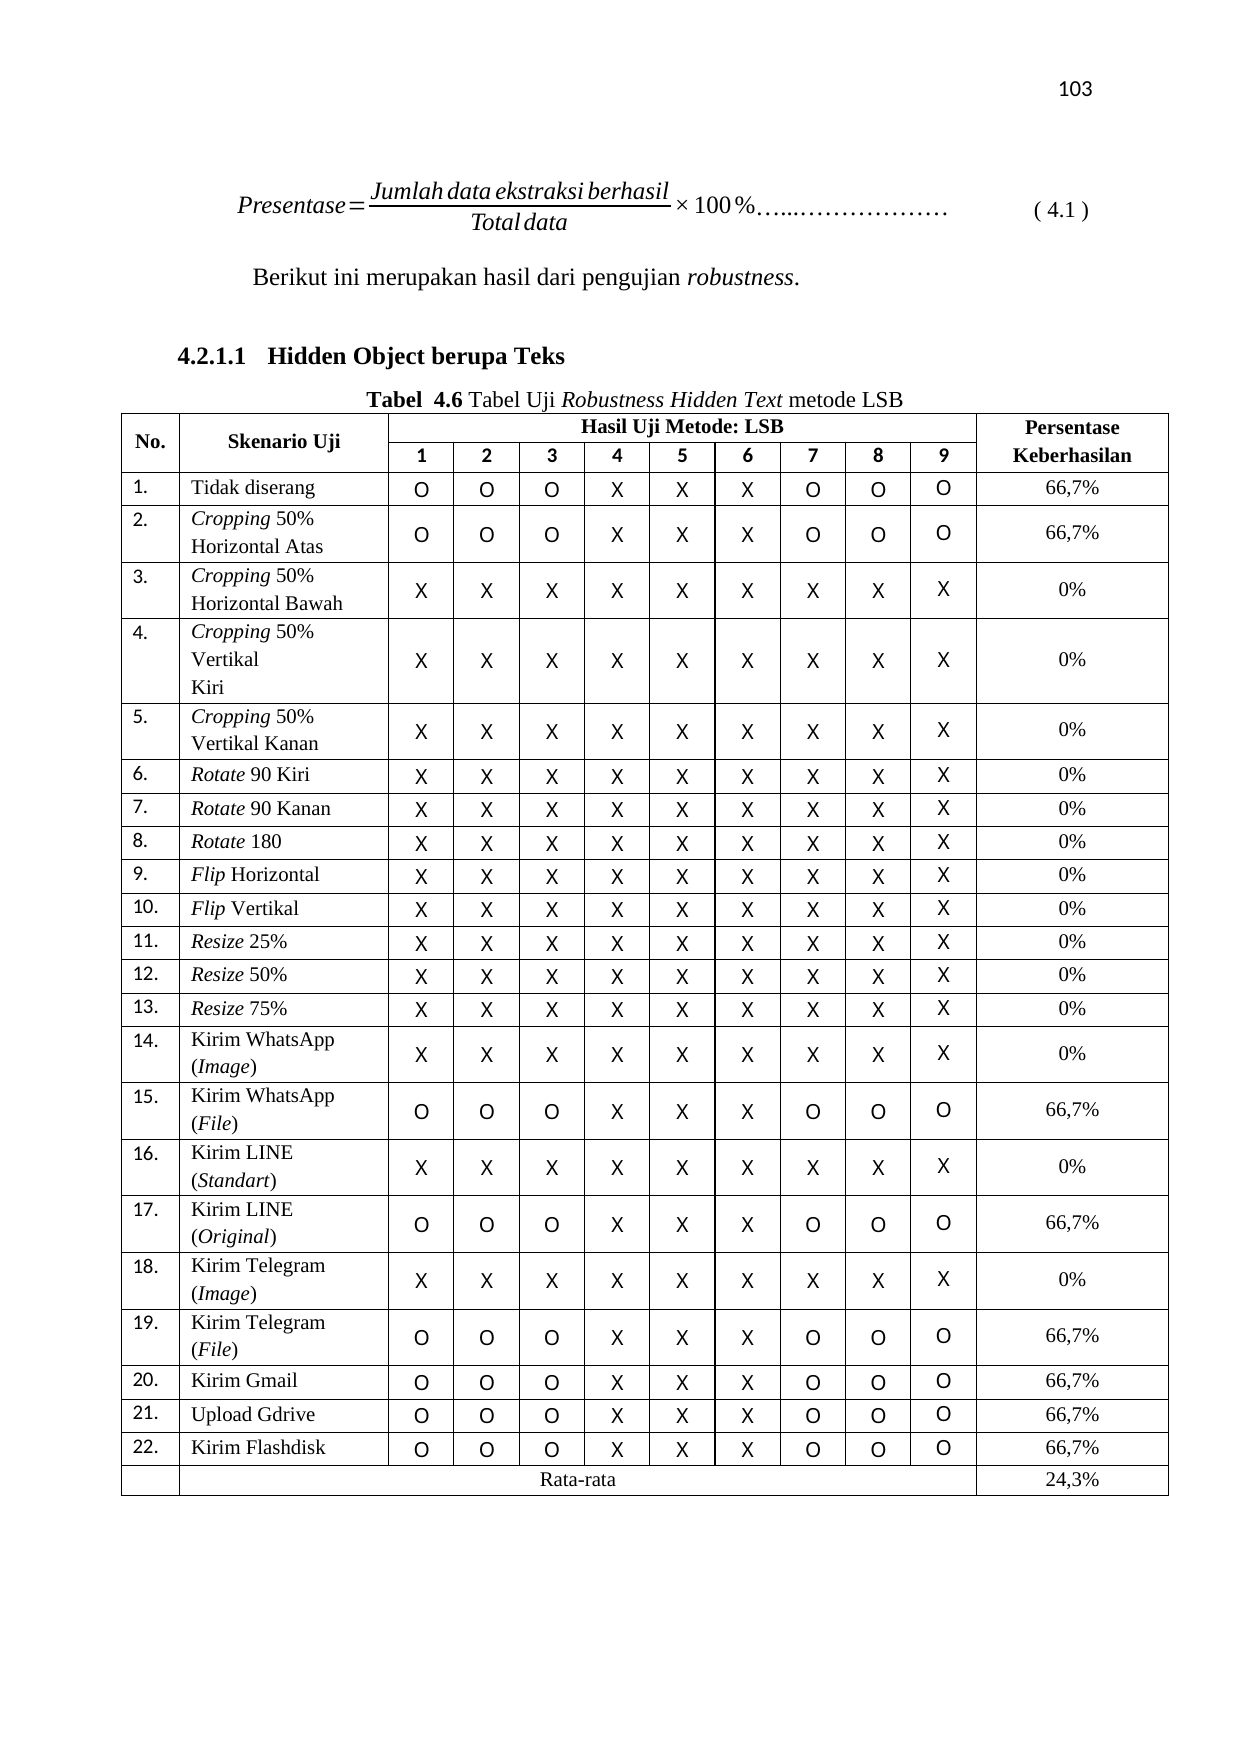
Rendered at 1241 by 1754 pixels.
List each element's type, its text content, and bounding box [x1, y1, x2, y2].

table_cell X [716, 994, 780, 1026]
table_cell 0% [977, 894, 1168, 926]
subtitle Hidden Object berupa Teks [177, 341, 1092, 369]
table_cell X [911, 860, 976, 892]
table_cell Kirim Telegram (Image) [180, 1253, 388, 1308]
table_cell 0% [977, 1253, 1168, 1308]
table_cell O [911, 1196, 976, 1252]
table_cell X [781, 704, 845, 759]
table_cell Kirim LINE (Standart) [180, 1140, 388, 1195]
table_cell O [781, 1400, 845, 1432]
table_cell 7. [122, 794, 179, 826]
table_cell O [846, 473, 910, 505]
table_cell Flip Vertikal [180, 894, 388, 926]
table_cell X [781, 794, 845, 826]
table_cell X [520, 960, 584, 992]
table_cell 66,7% [977, 1310, 1168, 1365]
table_cell 22. [122, 1433, 179, 1465]
table_cell X [454, 704, 519, 759]
table_cell X [389, 794, 453, 826]
text Berikut ini merupakan hasil dari pengujian robustness. [177, 262, 1092, 291]
table_cell 0% [977, 860, 1168, 892]
table_cell X [716, 473, 780, 505]
table_cell O [520, 1196, 584, 1252]
table_cell X [650, 860, 714, 892]
table_cell O [846, 1400, 910, 1432]
table_cell 0% [977, 1140, 1168, 1195]
table_cell X [716, 794, 780, 826]
table_cell O [454, 1366, 519, 1398]
table_header No. [122, 414, 179, 472]
table_cell 3. [122, 563, 179, 618]
table_cell 18. [122, 1253, 179, 1308]
table_cell X [585, 1196, 649, 1252]
table_cell O [520, 1400, 584, 1432]
table_cell X [520, 760, 584, 792]
table_cell O [911, 506, 976, 562]
table_cell O [520, 1310, 584, 1365]
table_cell X [520, 894, 584, 926]
table_cell O [911, 1400, 976, 1432]
table_cell 0% [977, 794, 1168, 826]
table_cell X [911, 794, 976, 826]
table_cell O [389, 1366, 453, 1398]
table_cell X [585, 1366, 649, 1398]
table_cell X [911, 619, 976, 702]
table_cell X [520, 860, 584, 892]
table_cell X [911, 927, 976, 959]
table_cell X [781, 619, 845, 702]
table_cell X [585, 860, 649, 892]
table_cell 5 [650, 443, 714, 472]
table_cell 66,7% [977, 1400, 1168, 1432]
table_cell 3 [520, 443, 584, 472]
table_cell X [650, 1366, 714, 1398]
table_cell 66,7% [977, 506, 1168, 562]
table_cell X [650, 1083, 714, 1139]
table_cell X [585, 1083, 649, 1139]
table_cell X [520, 1140, 584, 1195]
table_cell X [650, 704, 714, 759]
table_cell X [389, 1140, 453, 1195]
table_cell X [716, 760, 780, 792]
table_cell X [585, 1400, 649, 1432]
table_cell O [454, 1400, 519, 1432]
table_cell Cropping 50% Horizontal Bawah [180, 563, 388, 618]
table_cell X [716, 894, 780, 926]
table_cell X [781, 1253, 845, 1308]
table_cell Cropping 50% Vertikal Kanan [180, 704, 388, 759]
table_cell X [911, 760, 976, 792]
table_cell Rotate 180 [180, 827, 388, 859]
table_cell 66,7% [977, 1433, 1168, 1465]
table_cell O [846, 506, 910, 562]
table_cell Cropping 50% Horizontal Atas [180, 506, 388, 562]
table_cell O [846, 1433, 910, 1465]
table_cell X [520, 704, 584, 759]
table_header Skenario Uji [180, 414, 388, 472]
table_cell 12. [122, 960, 179, 992]
table_cell X [454, 827, 519, 859]
table_cell X [846, 827, 910, 859]
table_cell X [781, 960, 845, 992]
table_cell X [585, 704, 649, 759]
table_cell X [716, 827, 780, 859]
table_cell X [585, 927, 649, 959]
table_cell X [846, 619, 910, 702]
table_cell X [585, 894, 649, 926]
table_cell X [454, 563, 519, 618]
table_cell X [585, 994, 649, 1026]
table_cell 8. [122, 827, 179, 859]
table_cell X [911, 960, 976, 992]
table_cell 17. [122, 1196, 179, 1252]
table_cell O [520, 473, 584, 505]
table_cell X [520, 827, 584, 859]
table_cell X [716, 1310, 780, 1365]
table_cell 66,7% [977, 473, 1168, 505]
table_cell O [454, 1083, 519, 1139]
table_cell X [454, 1140, 519, 1195]
table_cell Rotate 90 Kiri [180, 760, 388, 792]
table_cell X [846, 1253, 910, 1308]
table_cell Resize 25% [180, 927, 388, 959]
table_cell O [781, 1366, 845, 1398]
table_cell 0% [977, 1027, 1168, 1082]
table_cell X [650, 1253, 714, 1308]
table_cell X [585, 1253, 649, 1308]
table_cell 9 [911, 443, 976, 472]
table_cell O [911, 1310, 976, 1365]
table_cell O [911, 473, 976, 505]
table_cell X [650, 1310, 714, 1365]
table_cell O [454, 473, 519, 505]
table_cell X [389, 960, 453, 992]
table_cell X [716, 619, 780, 702]
table_cell O [389, 1310, 453, 1365]
table_cell X [781, 927, 845, 959]
table_cell X [716, 1253, 780, 1308]
table_cell X [585, 760, 649, 792]
table_cell X [585, 794, 649, 826]
table_cell Rata-rata [180, 1466, 976, 1495]
table_cell X [585, 473, 649, 505]
table_cell X [520, 563, 584, 618]
table_cell 8 [846, 443, 910, 472]
table_cell X [454, 794, 519, 826]
table_cell Kirim WhatsApp (File) [180, 1083, 388, 1139]
table_cell 11. [122, 927, 179, 959]
table_cell Rotate 90 Kanan [180, 794, 388, 826]
table_cell O [454, 1310, 519, 1365]
table_cell X [454, 1027, 519, 1082]
table_cell O [846, 1196, 910, 1252]
table_cell X [716, 1196, 780, 1252]
table_cell X [585, 563, 649, 618]
table_cell O [781, 506, 845, 562]
table_cell X [454, 760, 519, 792]
table_cell X [716, 927, 780, 959]
table_cell 4 [585, 443, 649, 472]
table_cell X [781, 994, 845, 1026]
table_cell O [520, 1433, 584, 1465]
table_cell O [911, 1083, 976, 1139]
table_cell 16. [122, 1140, 179, 1195]
table_cell 0% [977, 827, 1168, 859]
table_cell O [846, 1366, 910, 1398]
table_cell O [454, 1433, 519, 1465]
table_cell X [389, 927, 453, 959]
table_cell X [911, 894, 976, 926]
table_cell X [716, 1433, 780, 1465]
table_cell X [585, 619, 649, 702]
table_cell X [650, 1027, 714, 1082]
table_cell O [389, 1400, 453, 1432]
table_cell O [781, 1433, 845, 1465]
table_cell 9. [122, 860, 179, 892]
table_cell X [585, 1433, 649, 1465]
table_cell X [389, 619, 453, 702]
table_cell X [585, 827, 649, 859]
table_cell X [650, 927, 714, 959]
table_cell X [389, 860, 453, 892]
table_cell X [911, 827, 976, 859]
table_cell X [650, 1433, 714, 1465]
table_cell 0% [977, 760, 1168, 792]
table_cell 21. [122, 1400, 179, 1432]
table_cell 20. [122, 1366, 179, 1398]
table_cell X [585, 506, 649, 562]
table_cell X [846, 994, 910, 1026]
table_cell X [389, 827, 453, 859]
table_cell 6 [716, 443, 780, 472]
table_cell X [716, 960, 780, 992]
table_cell Flip Horizontal [180, 860, 388, 892]
table_cell X [716, 1083, 780, 1139]
table_cell Kirim WhatsApp (Image) [180, 1027, 388, 1082]
text Tabel 4.2 Tabel Uji Robustness Hidden Text metode LSB [177, 386, 1092, 413]
table_cell X [846, 1140, 910, 1195]
table_cell X [650, 794, 714, 826]
table_cell 0% [977, 563, 1168, 618]
table_cell 1. [122, 473, 179, 505]
table_cell 10. [122, 894, 179, 926]
table_cell X [520, 1027, 584, 1082]
table_cell O [846, 1083, 910, 1139]
table_cell X [781, 827, 845, 859]
table_cell X [454, 960, 519, 992]
table_cell X [846, 563, 910, 618]
table_cell Resize 50% [180, 960, 388, 992]
table_cell 24,3% [977, 1466, 1168, 1495]
table_cell 4. [122, 619, 179, 702]
table_cell O [389, 1083, 453, 1139]
table_cell X [650, 563, 714, 618]
table_cell X [716, 1366, 780, 1398]
table_cell 0% [977, 994, 1168, 1026]
table_cell Kirim Telegram (File) [180, 1310, 388, 1365]
table_cell 1 [389, 443, 453, 472]
table_cell X [716, 1140, 780, 1195]
table_cell X [781, 1140, 845, 1195]
table_cell 2 [454, 443, 519, 472]
table_cell X [716, 506, 780, 562]
table_cell 6. [122, 760, 179, 792]
table_cell X [781, 860, 845, 892]
table_cell O [846, 1310, 910, 1365]
table_cell X [454, 927, 519, 959]
table_cell X [781, 1027, 845, 1082]
table_cell Upload Gdrive [180, 1400, 388, 1432]
table_header ( 4.1 ) [1019, 177, 1104, 262]
table_cell O [389, 506, 453, 562]
table_cell Kirim Flashdisk [180, 1433, 388, 1465]
table_cell 2. [122, 506, 179, 562]
table_cell X [716, 563, 780, 618]
table_cell X [846, 960, 910, 992]
table_cell X [911, 704, 976, 759]
table_cell X [911, 994, 976, 1026]
table_cell X [389, 563, 453, 618]
table_cell X [911, 1140, 976, 1195]
table_cell O [781, 1310, 845, 1365]
table_cell Tidak diserang [180, 473, 388, 505]
table_cell [122, 1466, 179, 1495]
table_cell X [389, 1253, 453, 1308]
table_cell X [716, 860, 780, 892]
table_cell X [389, 704, 453, 759]
table_cell X [650, 894, 714, 926]
table_cell 7 [781, 443, 845, 472]
table_cell X [650, 827, 714, 859]
table_cell X [911, 1253, 976, 1308]
table_cell 66,7% [977, 1366, 1168, 1398]
table_cell X [389, 760, 453, 792]
table_cell O [781, 1196, 845, 1252]
table_cell O [389, 473, 453, 505]
table_cell X [781, 894, 845, 926]
table_cell Resize 75% [180, 994, 388, 1026]
table_header Persentase Keberhasilan [977, 414, 1168, 472]
table_cell 13. [122, 994, 179, 1026]
table_cell X [520, 619, 584, 702]
table_cell 66,7% [977, 1196, 1168, 1252]
table_cell O [389, 1433, 453, 1465]
table_cell X [650, 960, 714, 992]
table_cell O [454, 506, 519, 562]
table_cell X [454, 860, 519, 892]
table_cell X [454, 994, 519, 1026]
table_cell X [520, 927, 584, 959]
table_cell Cropping 50% Vertikal Kiri [180, 619, 388, 702]
table_cell X [716, 1027, 780, 1082]
table_cell X [650, 760, 714, 792]
table_cell X [716, 1400, 780, 1432]
table_cell X [520, 794, 584, 826]
table_cell X [520, 994, 584, 1026]
table_cell Kirim Gmail [180, 1366, 388, 1398]
table_header Hasil Uji Metode: LSB [389, 414, 976, 442]
table_cell O [520, 1366, 584, 1398]
table_cell O [911, 1433, 976, 1465]
table_cell X [585, 960, 649, 992]
table_cell O [781, 473, 845, 505]
table_cell 14. [122, 1027, 179, 1082]
table_cell X [911, 1027, 976, 1082]
table_cell X [846, 1027, 910, 1082]
table_cell O [454, 1196, 519, 1252]
table_cell 0% [977, 619, 1168, 702]
table_cell O [520, 506, 584, 562]
table_cell X [650, 1400, 714, 1432]
table_header …...……………… [166, 177, 1019, 262]
table_cell X [454, 894, 519, 926]
table_cell X [650, 1140, 714, 1195]
table_cell O [389, 1196, 453, 1252]
table_cell 0% [977, 927, 1168, 959]
table_cell X [520, 1253, 584, 1308]
table_cell X [585, 1310, 649, 1365]
table_cell O [781, 1083, 845, 1139]
table_cell X [846, 704, 910, 759]
table_cell X [781, 563, 845, 618]
table_cell 0% [977, 704, 1168, 759]
table_cell O [520, 1083, 584, 1139]
table_cell X [846, 794, 910, 826]
table_cell 0% [977, 960, 1168, 992]
table_cell X [650, 994, 714, 1026]
table_cell O [911, 1366, 976, 1398]
table_cell X [911, 563, 976, 618]
table_cell Kirim LINE (Original) [180, 1196, 388, 1252]
table_cell 66,7% [977, 1083, 1168, 1139]
table_cell X [650, 473, 714, 505]
table_cell X [585, 1027, 649, 1082]
table_cell 5. [122, 704, 179, 759]
table_cell X [781, 760, 845, 792]
table_cell X [716, 704, 780, 759]
table_cell X [650, 506, 714, 562]
table_cell X [454, 619, 519, 702]
table_cell X [846, 927, 910, 959]
table_cell X [585, 1140, 649, 1195]
table_cell X [389, 994, 453, 1026]
table_cell X [846, 860, 910, 892]
table_cell 19. [122, 1310, 179, 1365]
table_cell X [650, 1196, 714, 1252]
table_cell X [389, 894, 453, 926]
table_cell X [389, 1027, 453, 1082]
table_cell X [846, 894, 910, 926]
table_cell X [846, 760, 910, 792]
table_cell X [650, 619, 714, 702]
table_cell 15. [122, 1083, 179, 1139]
table_cell X [454, 1253, 519, 1308]
